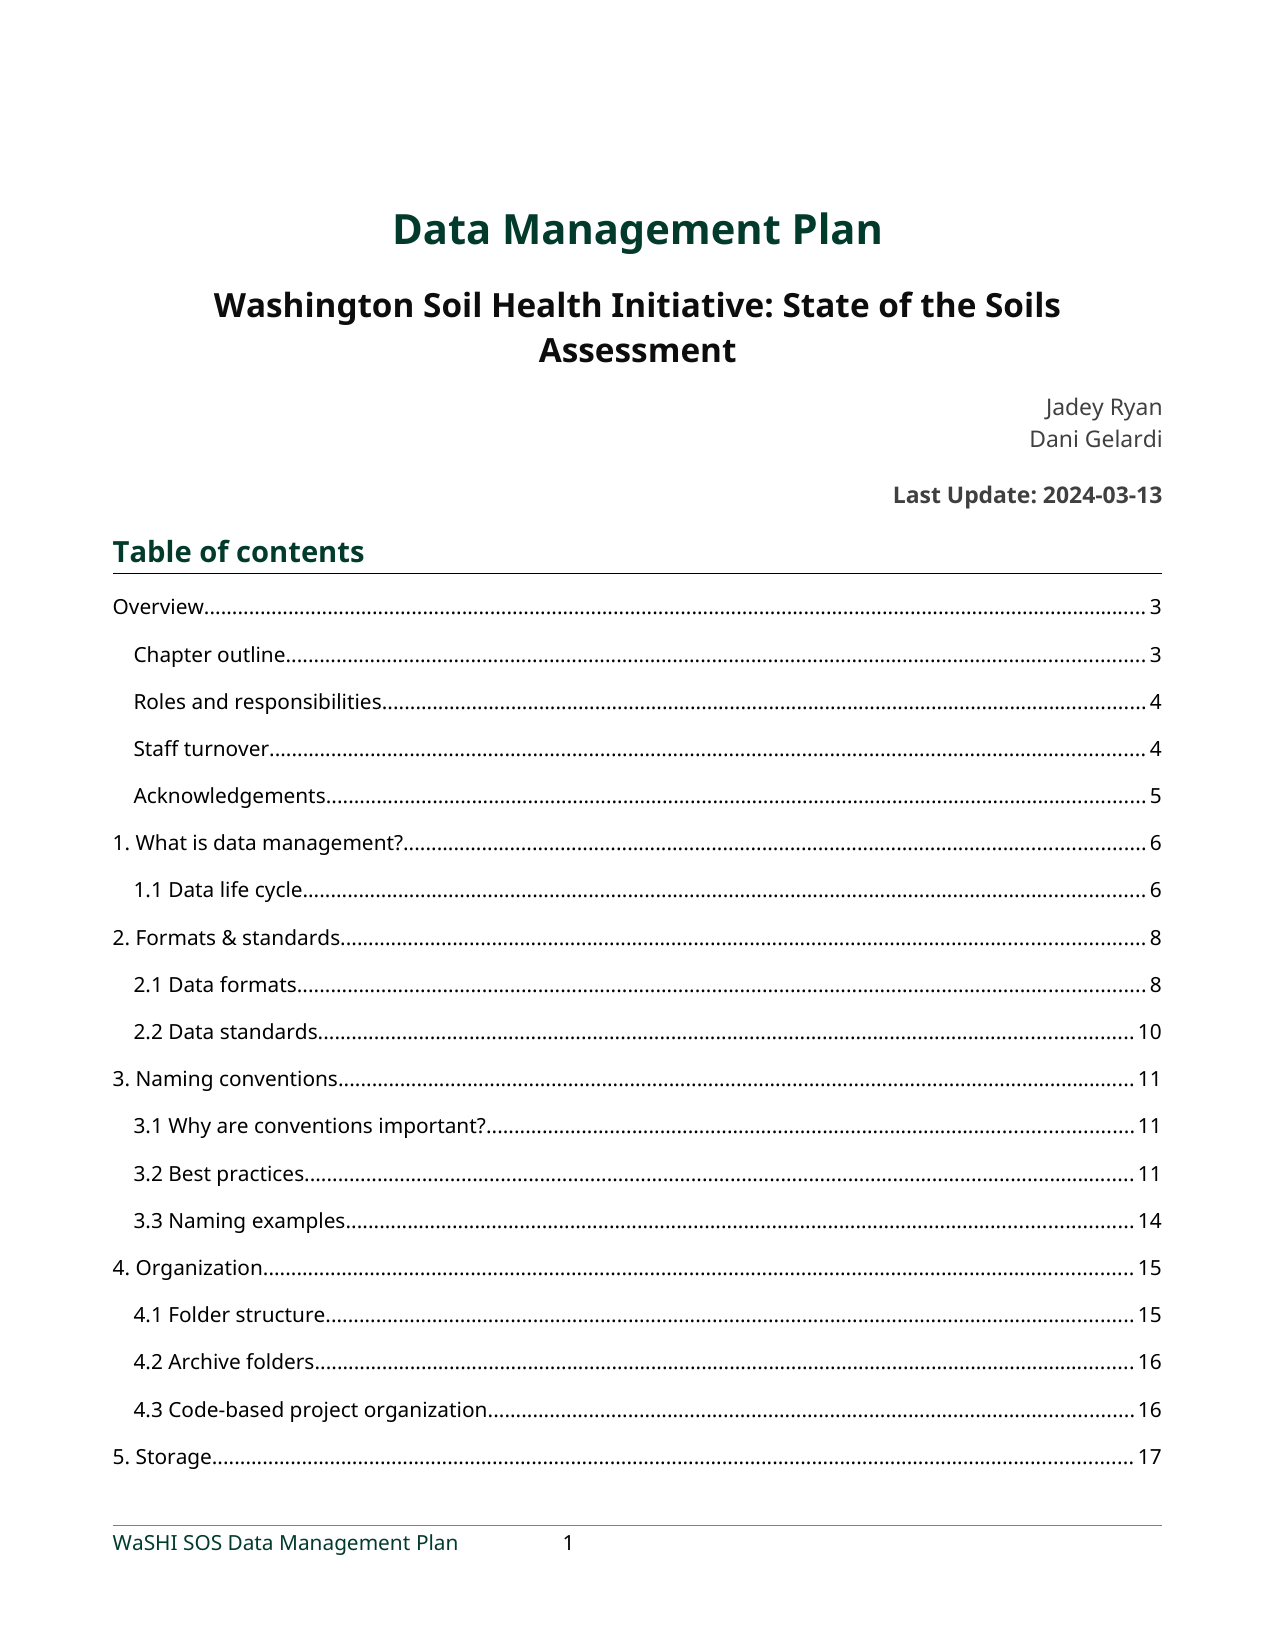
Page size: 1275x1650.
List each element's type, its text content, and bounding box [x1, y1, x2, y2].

text Jadey Ryan [112, 391, 1162, 423]
title Data Management Plan [112, 200, 1162, 257]
subtitle Washington Soil Health Initiative: State of the Soils Assessment [112, 282, 1162, 373]
text Last Update: 2024-03-13 [112, 479, 1162, 510]
text Dani Gelardi [112, 423, 1162, 454]
